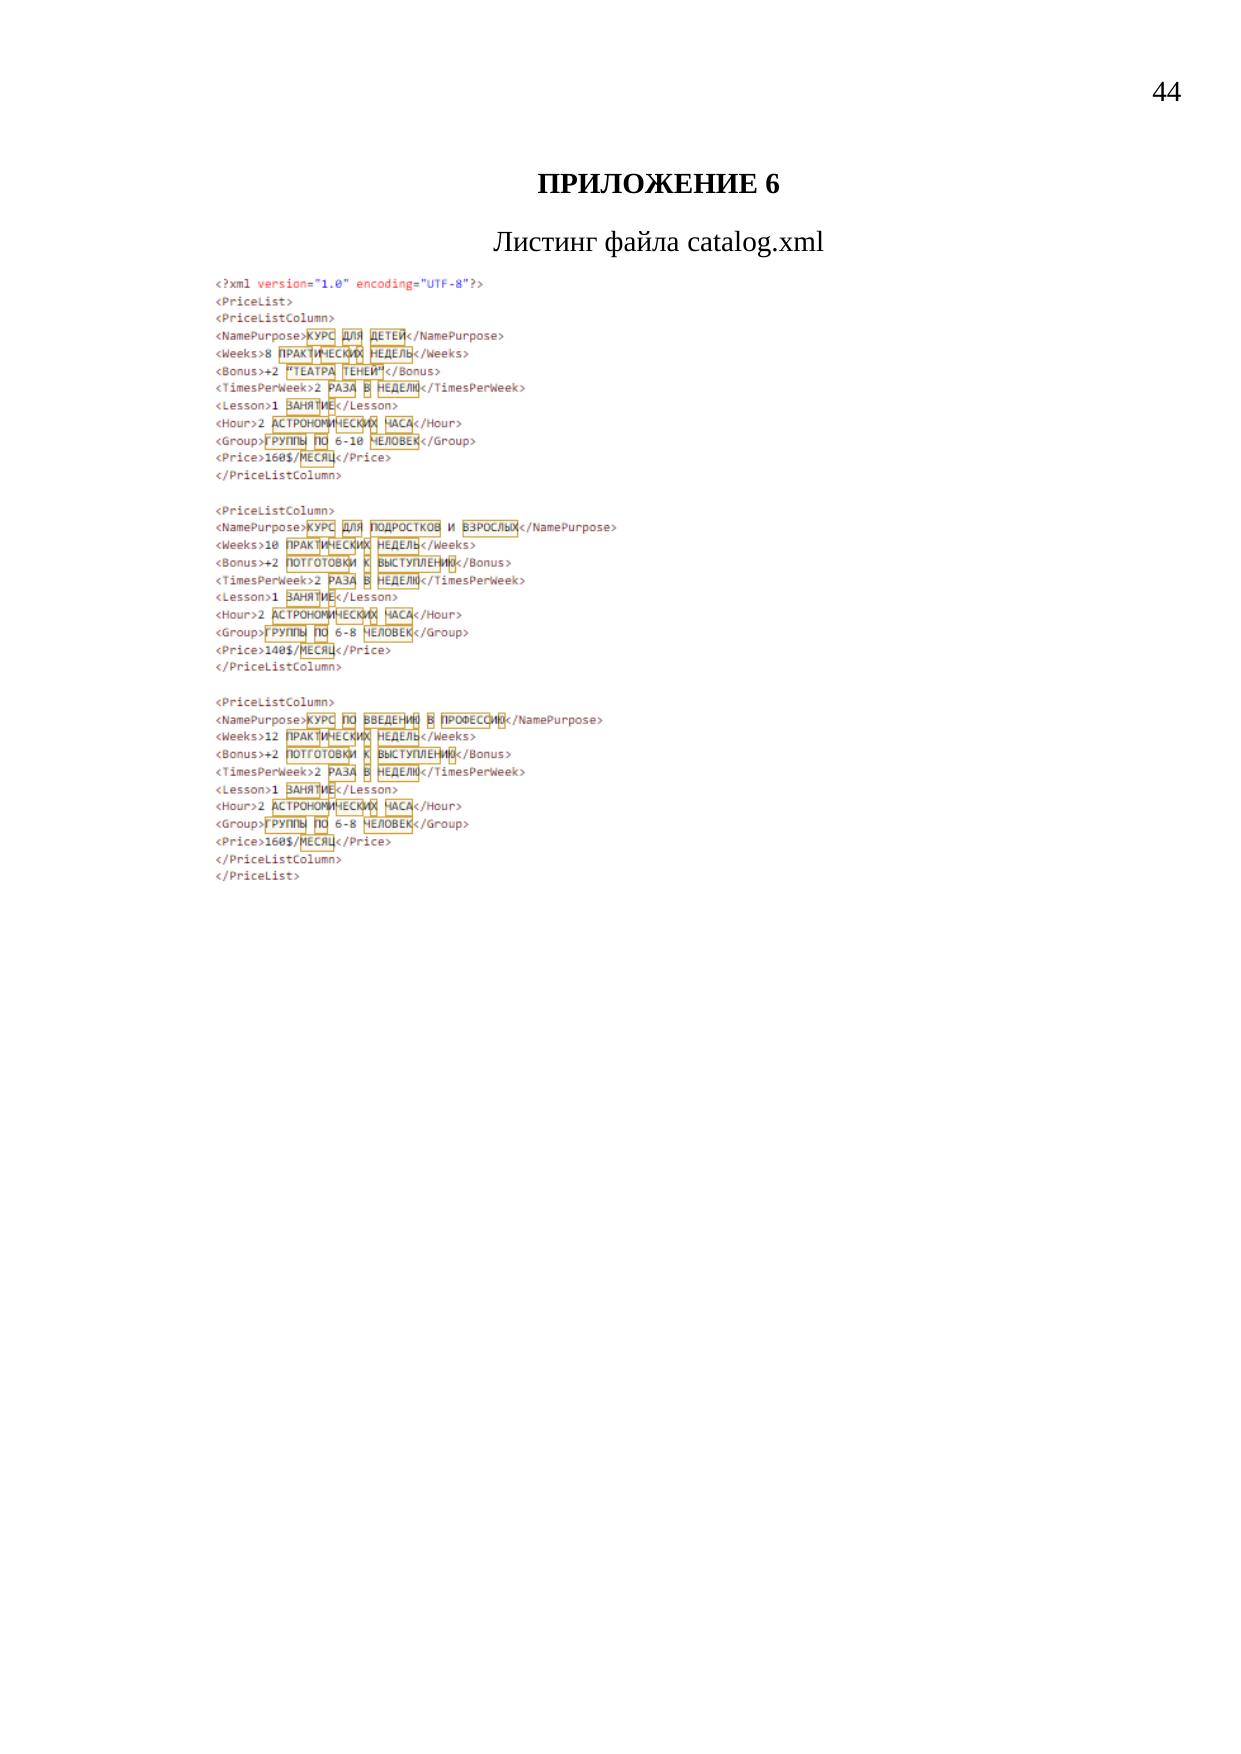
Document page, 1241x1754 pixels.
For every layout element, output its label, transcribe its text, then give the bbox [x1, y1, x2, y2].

text Листинг файла catalog.xml [136, 224, 1181, 258]
subtitle ПРИЛОЖЕНИЕ 6 [136, 166, 1181, 199]
picture [209, 274, 630, 885]
